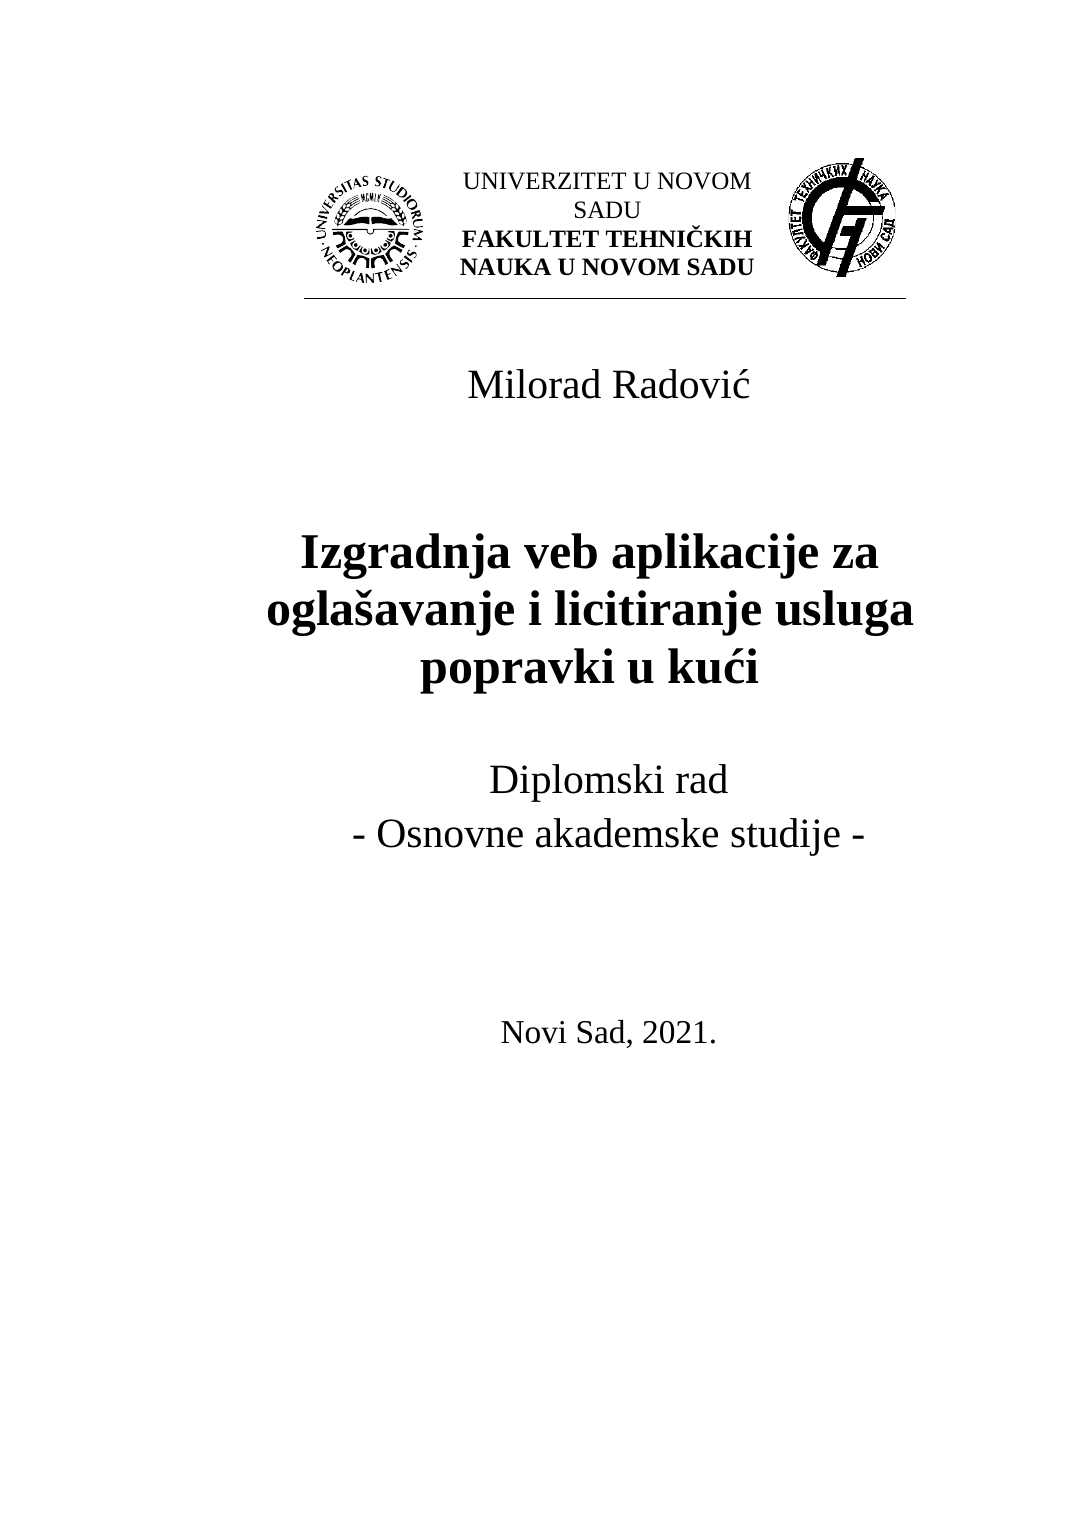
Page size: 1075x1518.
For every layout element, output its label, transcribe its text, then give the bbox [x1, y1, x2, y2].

text Milorad Radović [255, 359, 925, 407]
picture [788, 158, 896, 277]
text Novi Sad, 2021. [255, 1013, 925, 1051]
table_header [304, 150, 437, 298]
table_header [778, 150, 906, 298]
table_header UNIVERZITET U NOVOM SADU FAKULTET TEHNIČKIH NAUKA U NOVOM SADU [437, 150, 778, 298]
text Diplomski rad [255, 754, 925, 802]
text Izgradnja veb aplikacije za oglašavanje i licitiranje usluga popravki u kući [255, 522, 925, 694]
text - Osnovne akademske studije - [255, 809, 925, 857]
